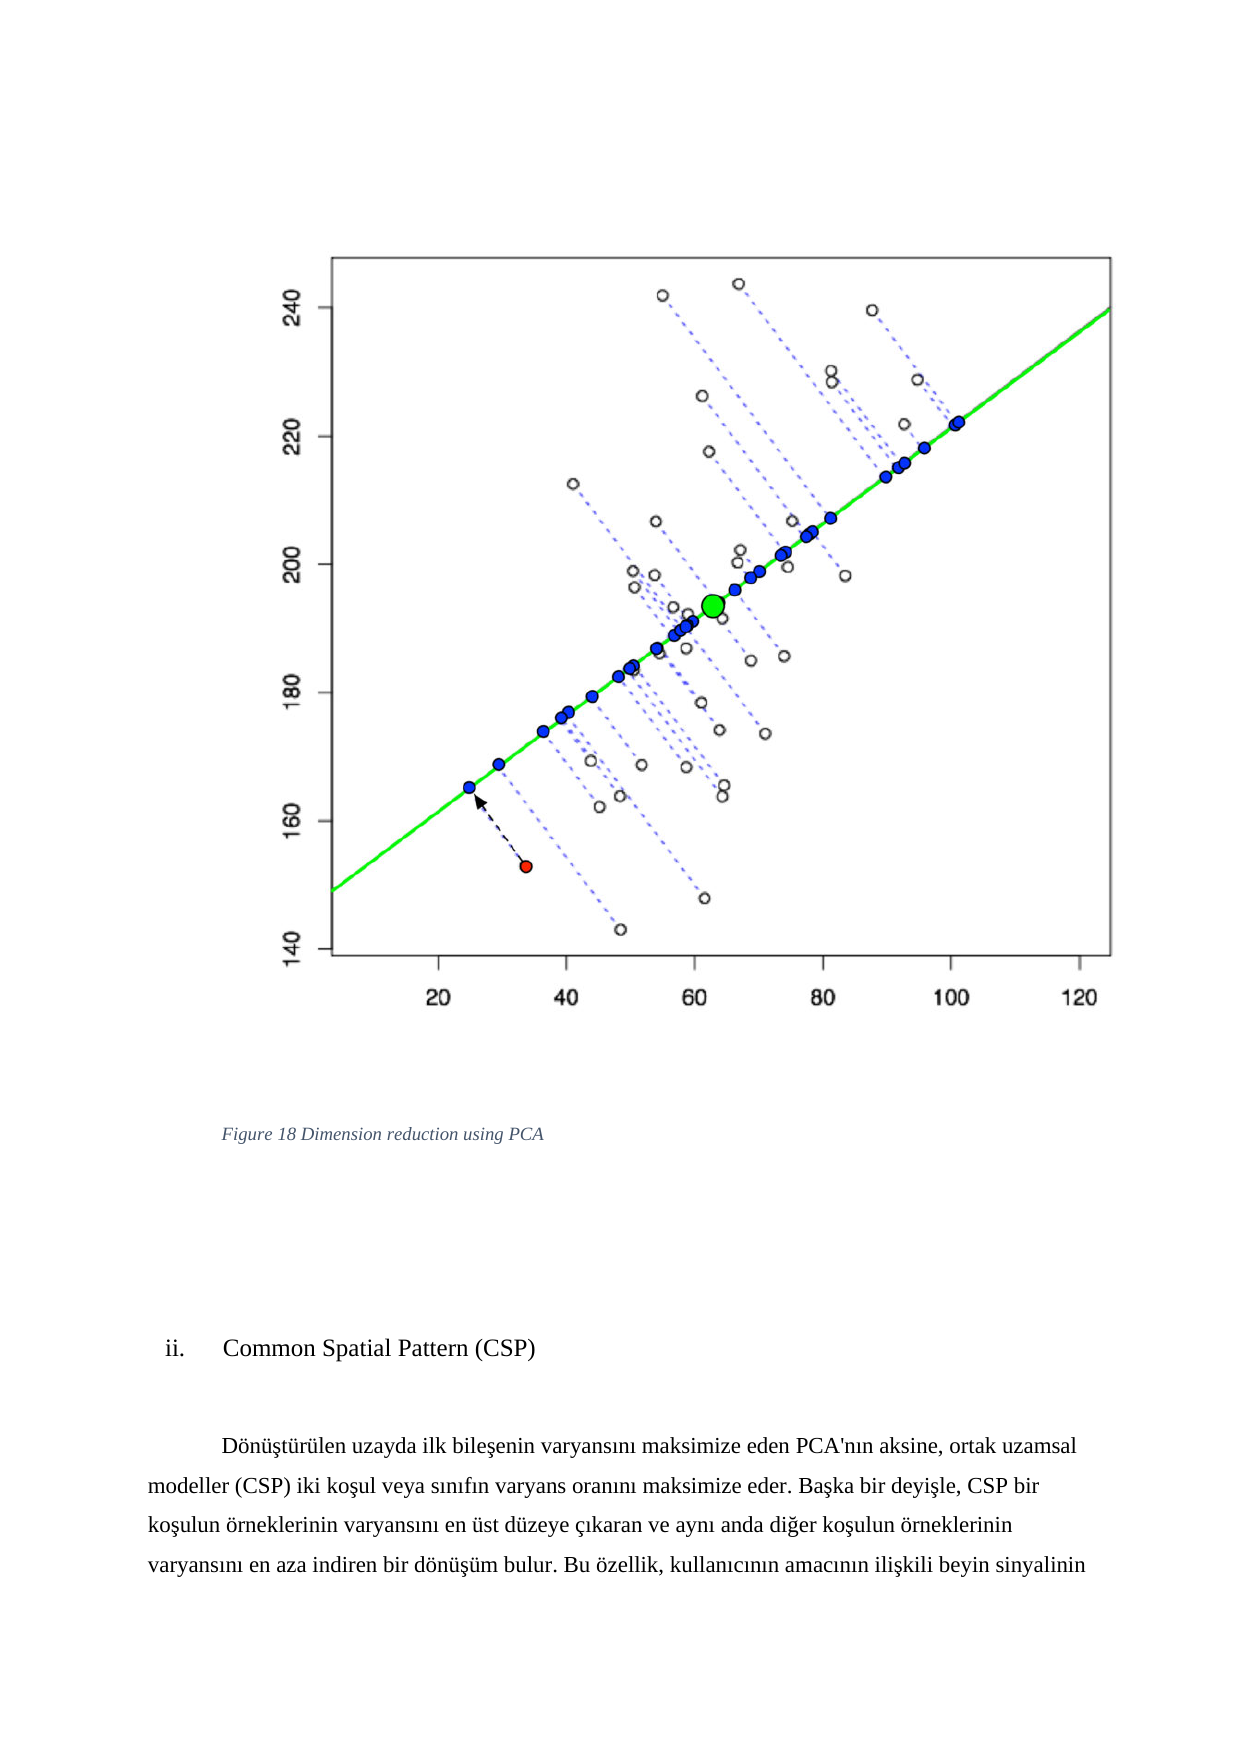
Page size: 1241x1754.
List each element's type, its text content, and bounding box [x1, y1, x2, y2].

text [148, 1432, 1093, 1577]
subtitle Common Spatial Pattern (CSP) [185, 1333, 1093, 1362]
picture [221, 147, 1167, 1093]
